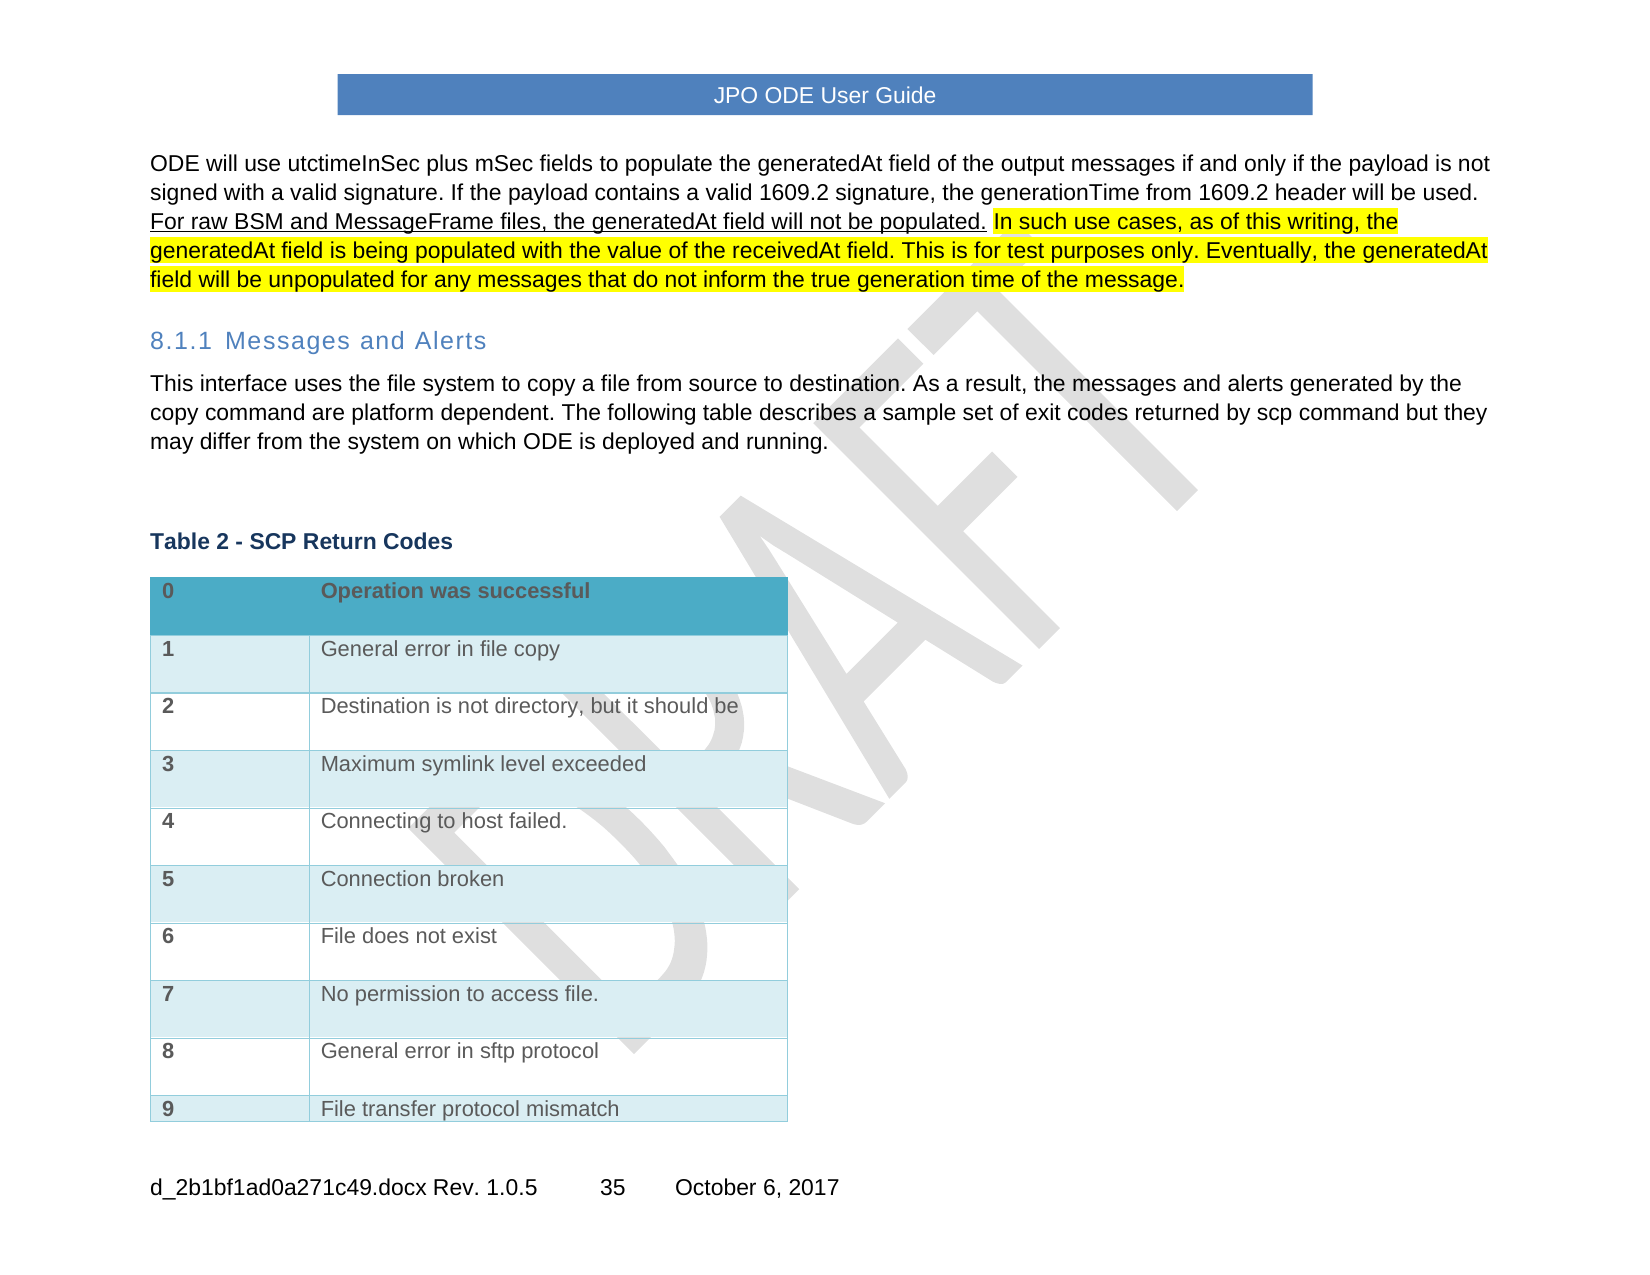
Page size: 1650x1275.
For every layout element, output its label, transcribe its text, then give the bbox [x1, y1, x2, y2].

table_cell 7 [151, 981, 309, 1037]
table_cell Destination is not directory, but it should be [310, 694, 787, 750]
text This interface uses the file system to copy a file from source to destination. As a result, the messages and alerts generated by the copy command are platform dependent. The following table describes a sample set of exit codes returned by scp command but they may differ from the system on which ODE is deployed and running. [150, 370, 1500, 454]
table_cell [310, 1096, 787, 1121]
table_cell Connection broken [310, 866, 787, 922]
table_header 0 [151, 579, 309, 635]
table_cell General error in file copy [310, 636, 787, 692]
text ODE will use utctimeInSec plus mSec fields to populate the generatedAt field of the output messages if and only if the payload is not signed with a valid signature. If the payload contains a valid 1609.2 signature, the generationTime from 1609.2 header will be used. For raw BSM and MessageFrame files, the generatedAt field will not be populated. In such use cases, as of this writing, the generatedAt field is being populated with the value of the receivedAt field. This is for test purposes only. Eventually, the generatedAt field will be unpopulated for any messages that do not inform the true generation time of the message. [150, 150, 1500, 292]
table_cell File does not exist [310, 924, 787, 980]
table_cell Connecting to host failed. [310, 809, 787, 865]
table_cell 6 [151, 924, 309, 980]
subtitle Messages and Alerts [150, 326, 1500, 355]
table_cell 1 [151, 636, 309, 692]
table_cell 9 [151, 1096, 309, 1121]
table_cell No permission to access file. [310, 981, 787, 1037]
table_cell Maximum symlink level exceeded [310, 751, 787, 807]
table_header Operation was successful [310, 579, 787, 635]
table_cell General error in sftp protocol [310, 1039, 787, 1095]
table_cell 4 [151, 809, 309, 865]
table_cell 8 [151, 1039, 309, 1095]
table_cell 2 [151, 694, 309, 750]
table_cell 5 [151, 866, 309, 922]
table_cell 3 [151, 751, 309, 807]
